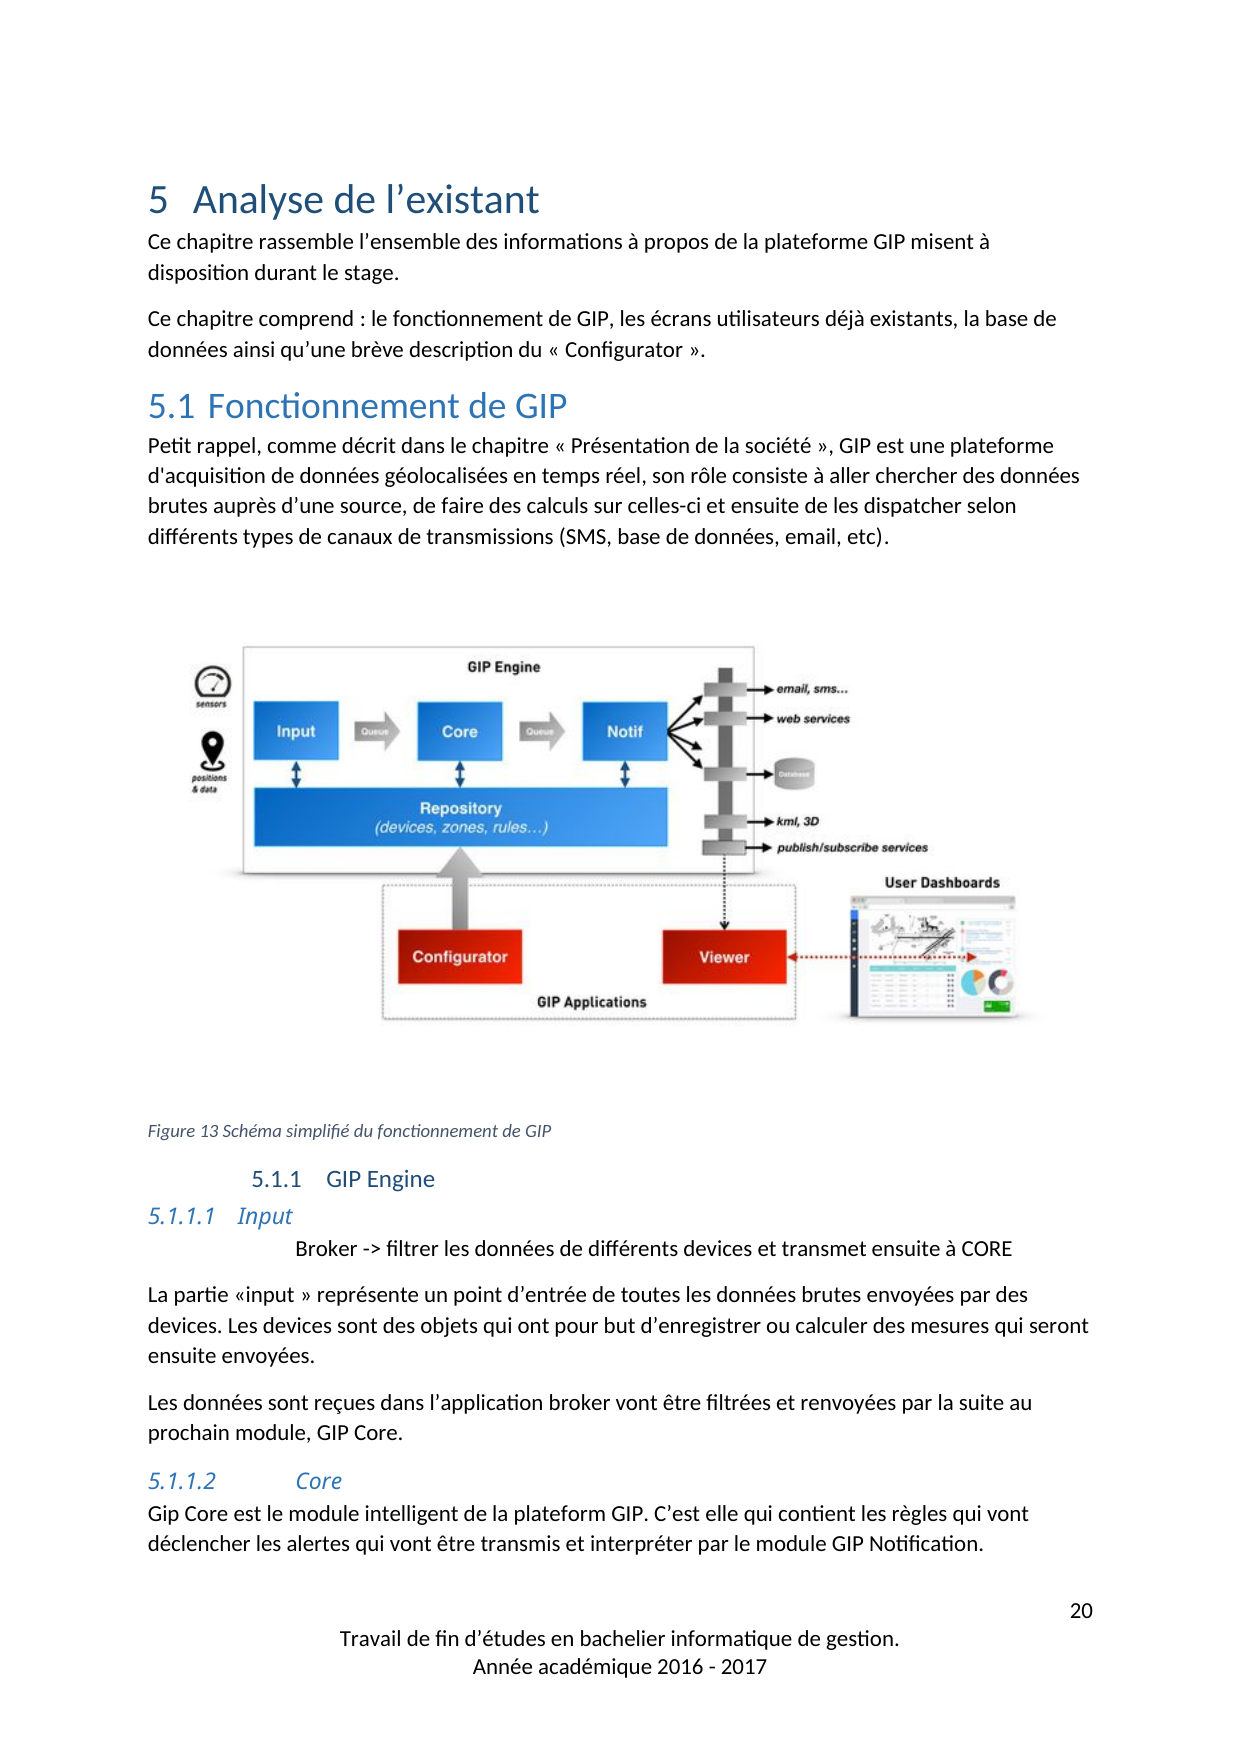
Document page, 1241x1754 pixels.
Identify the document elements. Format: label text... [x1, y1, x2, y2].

text Broker -> filtrer les données de différents devices et transmet ensuite à CORE [148, 1234, 1093, 1262]
text Ce chapitre rassemble l’ensemble des informations à propos de la plateforme GIP misent à disposition durant le stage. [148, 227, 1093, 286]
picture [147, 568, 1093, 1101]
subtitle Core [148, 1465, 1093, 1496]
text Ce chapitre comprend : le fonctionnement de GIP, les écrans utilisateurs déjà existants, la base de données ainsi qu’une brève description du « Configurator ». [148, 304, 1093, 363]
text La partie «input » représente un point d’entrée de toutes les données brutes envoyées par des devices. Les devices sont des objets qui ont pour but d’enregistrer ou calculer des mesures qui seront ensuite envoyées. [148, 1281, 1093, 1369]
text Petit rappel, comme décrit dans le chapitre « Présentation de la société », GIP est une plateforme d'acquisition de données géolocalisées en temps réel, son rôle consiste à aller chercher des données brutes auprès d’une source, de faire des calculs sur celles-ci et ensuite de les dispatcher selon différents types de canaux de transmissions (SMS, base de données, email, etc). [148, 431, 1093, 550]
text Les données sont reçues dans l’application broker vont être filtrées et renvoyées par la suite au prochain module, GIP Core. [148, 1388, 1093, 1446]
text Figure 13 Schéma simplifié du fonctionnement de GIP [148, 1119, 1093, 1142]
text Fonctionnement de GIP [148, 382, 1093, 427]
text Gip Core est le module intelligent de la plateform GIP. C’est elle qui contient les règles qui vont déclencher les alertes qui vont être transmis et interpréter par le module GIP Notification. [148, 1499, 1093, 1557]
subtitle Input [148, 1200, 1093, 1231]
text Analyse de l’existant [148, 173, 1093, 223]
subtitle GIP Engine [251, 1163, 1093, 1193]
